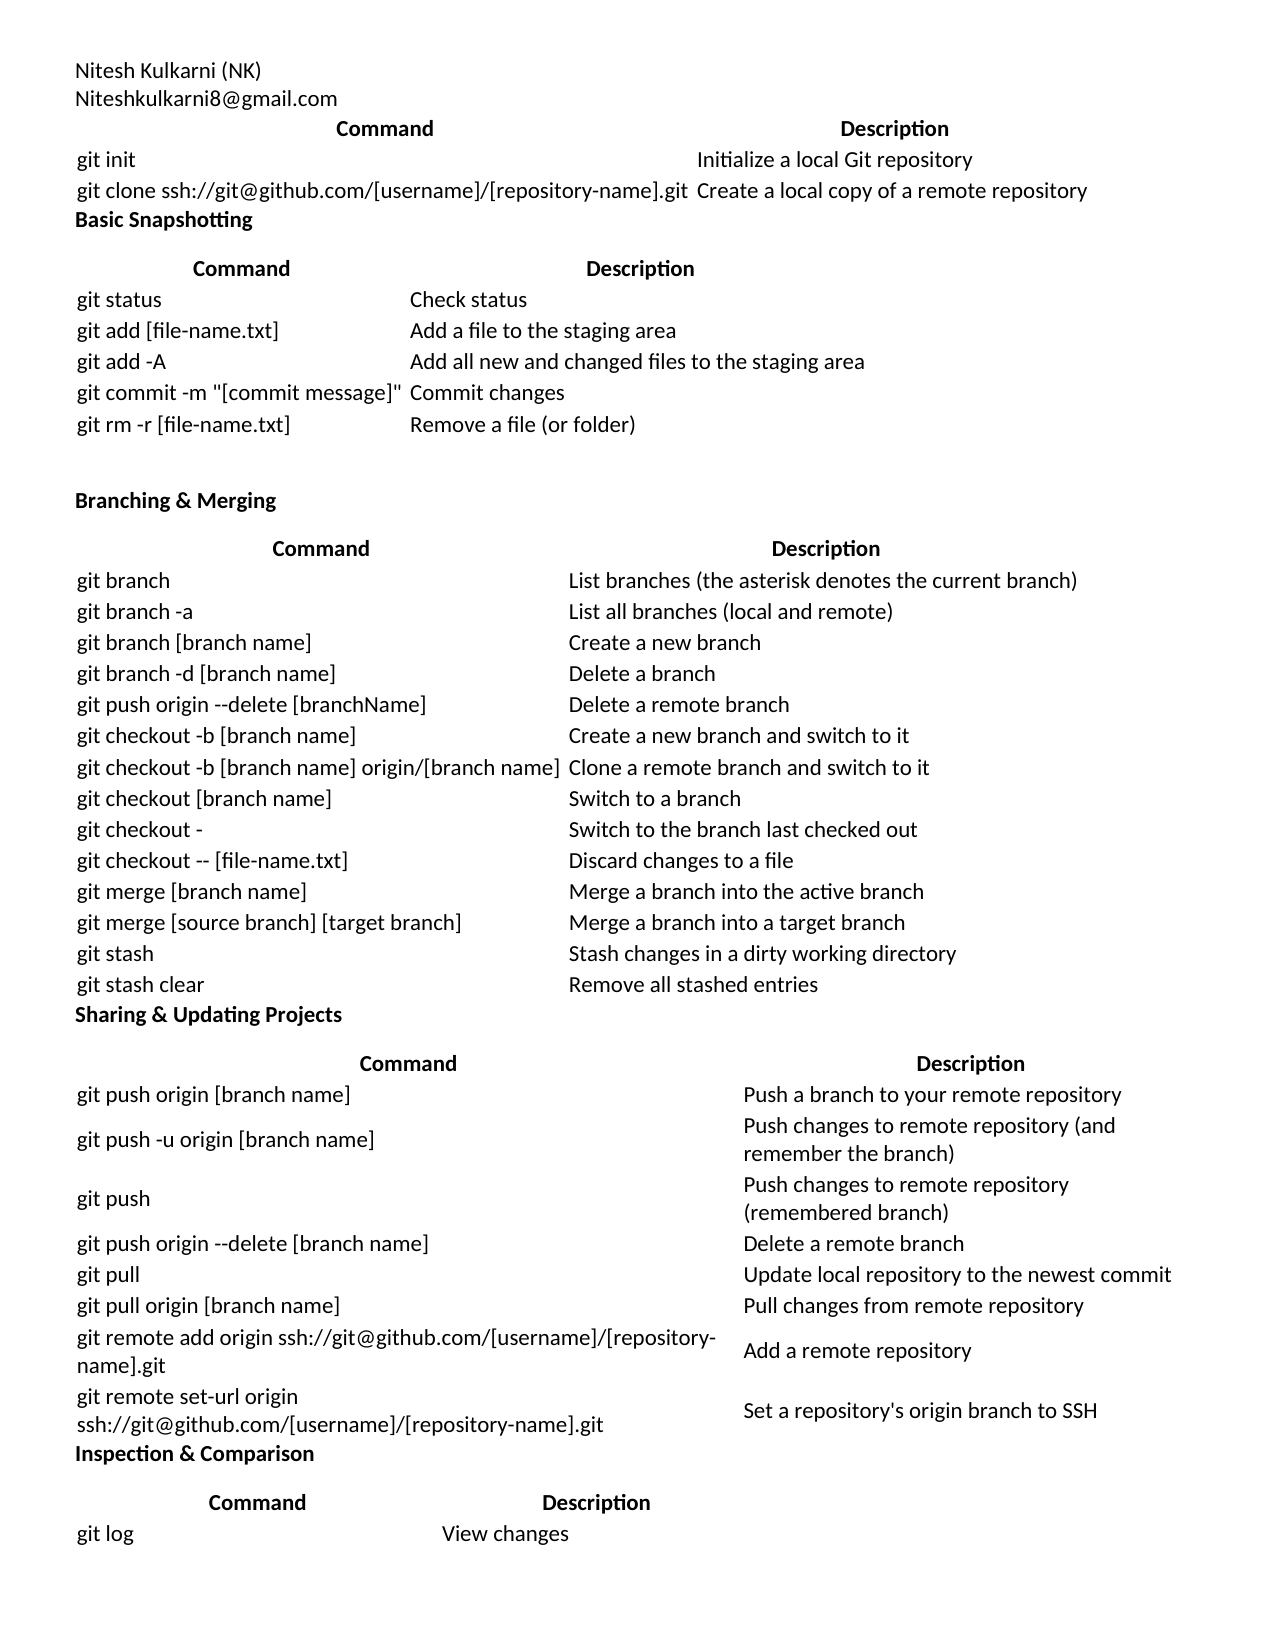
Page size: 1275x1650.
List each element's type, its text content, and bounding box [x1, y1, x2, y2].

table_cell git checkout -b [branch name] [75, 720, 567, 751]
table_cell git branch [75, 564, 567, 595]
table_cell Remove a file (or folder) [409, 408, 872, 439]
table_cell git checkout [branch name] [75, 782, 567, 813]
table_cell git stash [75, 938, 567, 969]
table_cell Merge a branch into the active branch [567, 876, 1085, 907]
table_header Command [75, 253, 408, 283]
table_cell git push [75, 1169, 742, 1228]
table_cell List all branches (local and remote) [567, 595, 1085, 626]
table_cell git pull [75, 1259, 742, 1290]
table_cell git push origin --delete [branch name] [75, 1228, 742, 1259]
table_cell List branches (the asterisk denotes the current branch) [567, 564, 1085, 595]
table_cell git push origin [branch name] [75, 1078, 742, 1109]
table_header Command [75, 112, 695, 143]
table_cell Add a remote repository [742, 1321, 1200, 1380]
table_cell Update local repository to the newest commit [742, 1259, 1200, 1290]
table_header Command [75, 1486, 440, 1517]
table_cell Clone a remote branch and switch to it [567, 751, 1085, 782]
table_cell Add a file to the staging area [409, 315, 872, 346]
table_cell git merge [branch name] [75, 876, 567, 907]
table_header Description [567, 533, 1085, 564]
table_cell git add [file-name.txt] [75, 315, 408, 346]
table_cell git checkout -- [file-name.txt] [75, 845, 567, 876]
table_header Description [742, 1047, 1200, 1078]
table_cell Switch to the branch last checked out [567, 813, 1085, 844]
table_cell Check status [409, 284, 872, 315]
table_cell Delete a remote branch [567, 689, 1085, 720]
table_cell git rm -r [file-name.txt] [75, 408, 408, 439]
table_cell git push -u origin [branch name] [75, 1109, 742, 1168]
table_cell git merge [source branch] [target branch] [75, 907, 567, 938]
table_header Description [695, 112, 1094, 143]
table_cell git add -A [75, 346, 408, 377]
table_cell Remove all stashed entries [567, 969, 1085, 1000]
text Sharing & Updating Projects [75, 1000, 1200, 1028]
table_cell Merge a branch into a target branch [567, 907, 1085, 938]
table_cell git stash clear [75, 969, 567, 1000]
table_cell git commit -m "[commit message]" [75, 377, 408, 408]
table_header Command [75, 533, 567, 564]
table_header Description [409, 253, 872, 283]
table_cell git checkout -b [branch name] origin/[branch name] [75, 751, 567, 782]
table_cell Discard changes to a file [567, 845, 1085, 876]
table_cell git branch -d [branch name] [75, 658, 567, 689]
table_cell git log [75, 1518, 440, 1549]
table_cell Pull changes from remote repository [742, 1290, 1200, 1321]
table_cell Create a new branch [567, 626, 1085, 658]
text Inspection & Comparison [75, 1439, 1200, 1467]
table_cell Add all new and changed files to the staging area [409, 346, 872, 377]
table_cell Stash changes in a dirty working directory [567, 938, 1085, 969]
table_cell View changes [440, 1518, 753, 1549]
table_cell Delete a remote branch [742, 1228, 1200, 1259]
table_header Description [440, 1486, 753, 1517]
text Branching & Merging [75, 486, 1200, 514]
table_cell Initialize a local Git repository [695, 143, 1094, 174]
table_cell Push changes to remote repository (remembered branch) [742, 1169, 1200, 1228]
table_cell Delete a branch [567, 658, 1085, 689]
table_cell git remote set-url origin ssh://git@github.com/[username]/[repository-name].git [75, 1380, 742, 1439]
table_cell git branch -a [75, 595, 567, 626]
table_cell git checkout - [75, 813, 567, 844]
table_cell git branch [branch name] [75, 626, 567, 658]
table_cell Set a repository's origin branch to SSH [742, 1380, 1200, 1439]
table_cell git status [75, 284, 408, 315]
table_cell Commit changes [409, 377, 872, 408]
table_cell Switch to a branch [567, 782, 1085, 813]
table_cell Create a local copy of a remote repository [695, 174, 1094, 206]
table_cell Push changes to remote repository (and remember the branch) [742, 1109, 1200, 1168]
table_cell Create a new branch and switch to it [567, 720, 1085, 751]
table_cell git init [75, 143, 695, 174]
table_header Command [75, 1047, 742, 1078]
table_cell git clone ssh://git@github.com/[username]/[repository-name].git [75, 174, 695, 206]
table_cell Push a branch to your remote repository [742, 1078, 1200, 1109]
text Basic Snapshotting [75, 206, 1200, 233]
table_cell git pull origin [branch name] [75, 1290, 742, 1321]
table_cell git push origin --delete [branchName] [75, 689, 567, 720]
table_cell git remote add origin ssh://git@github.com/[username]/[repository-name].git [75, 1321, 742, 1380]
